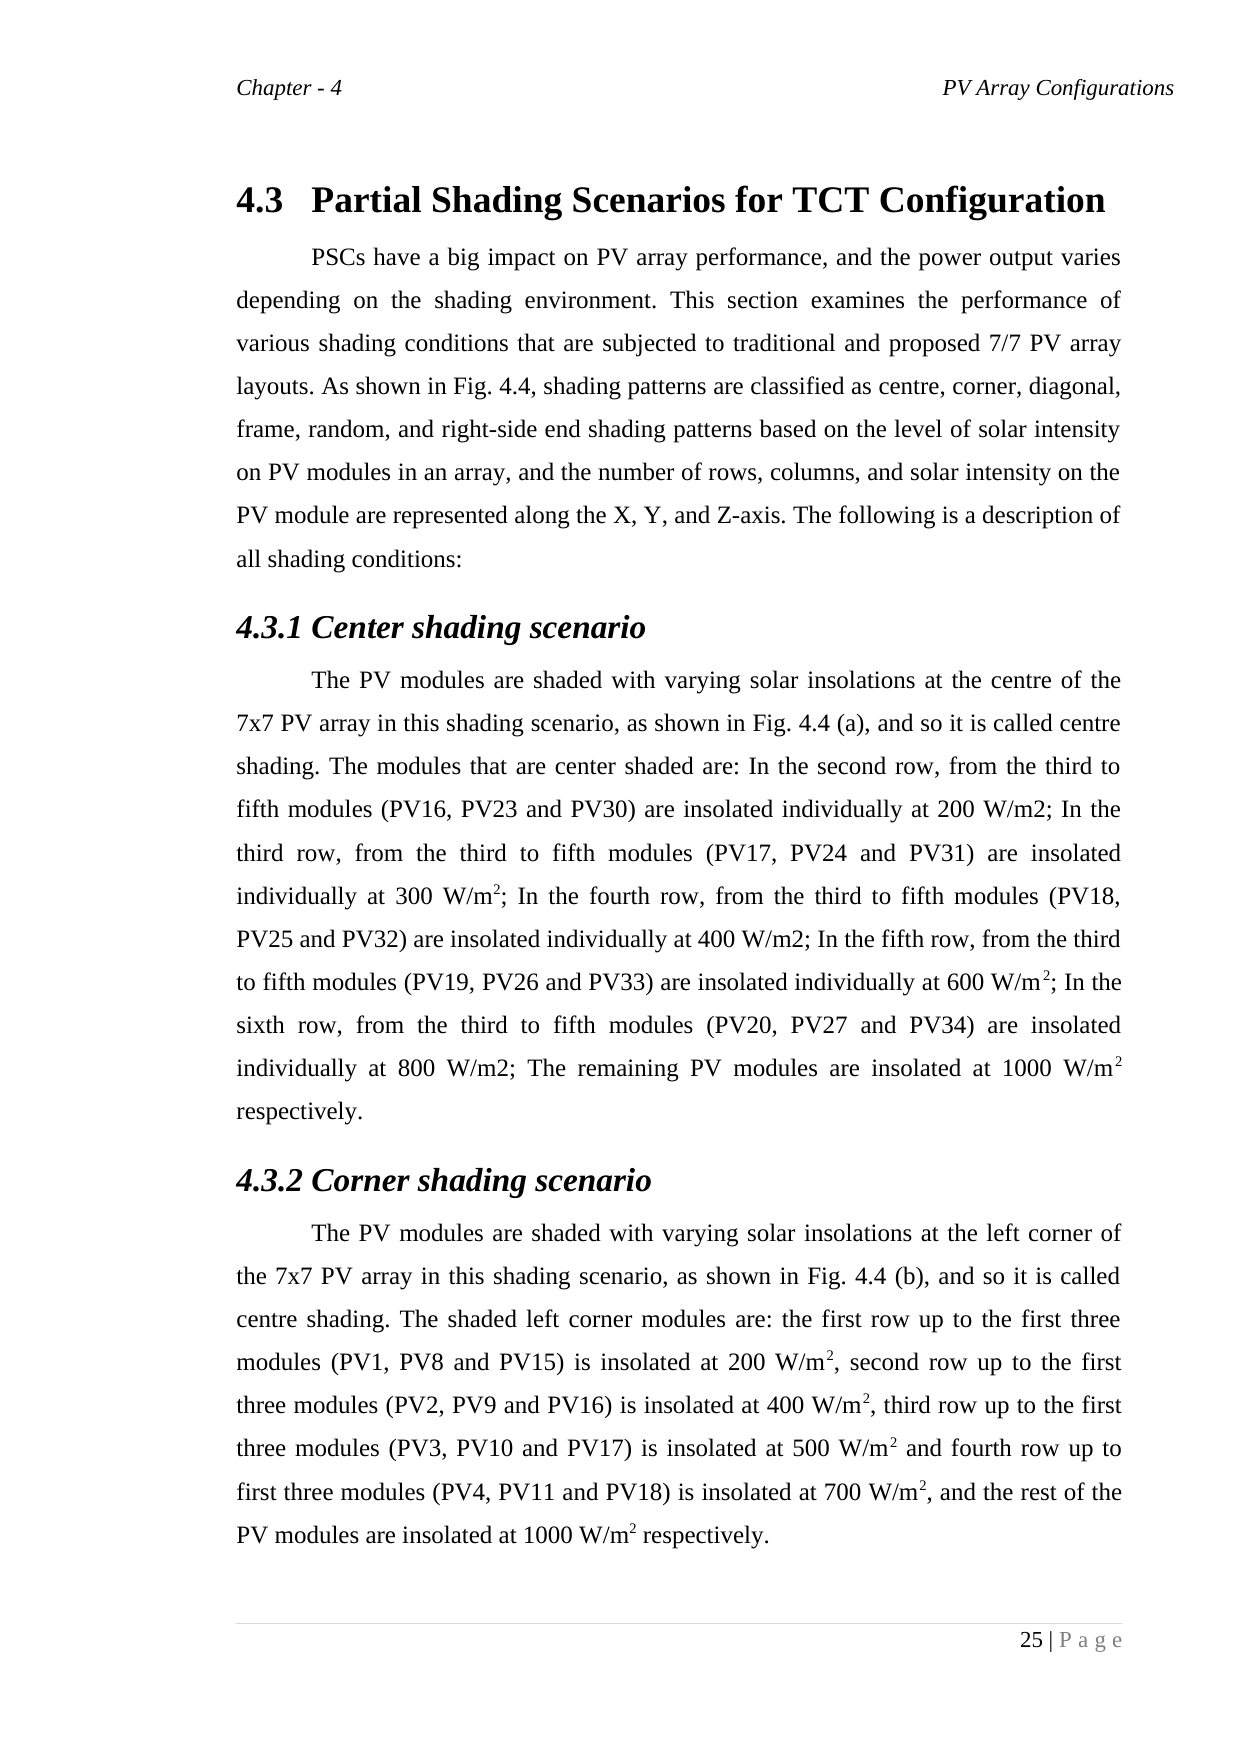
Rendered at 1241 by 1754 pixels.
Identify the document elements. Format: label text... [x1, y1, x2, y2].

text PSCs have a big impact on PV array performance, and the power output varies depending on the shading environment. This section examines the performance of various shading conditions that are subjected to traditional and proposed 7/7 PV array layouts. As shown in Fig. 4.4, shading patterns are classified as centre, corner, diagonal, frame, random, and right-side end shading patterns based on the level of solar intensity on PV modules in an array, and the number of rows, columns, and solar intensity on the PV module are represented along the X, Y, and Z-axis. The following is a description of all shading conditions: [236, 242, 1122, 572]
text The PV modules are shaded with varying solar insolations at the left corner of the 7x7 PV array in this shading scenario, as shown in Fig. 4.4 (b), and so it is called centre shading. The shaded left corner modules are: the first row up to the first three modules (PV1, PV8 and PV15) is insolated at 200 W/m2, second row up to the first three modules (PV2, PV9 and PV16) is insolated at 400 W/m2, third row up to the first three modules (PV3, PV10 and PV17) is insolated at 500 W/m2 and fourth row up to first three modules (PV4, PV11 and PV18) is insolated at 700 W/m2, and the rest of the PV modules are insolated at 1000 W/m2 respectively. [236, 1218, 1122, 1548]
text 4.3 Partial Shading Scenarios for TCT Configuration [236, 177, 1122, 220]
text 4.3.2 Corner shading scenario [236, 1160, 1122, 1199]
text The PV modules are shaded with varying solar insolations at the centre of the 7x7 PV array in this shading scenario, as shown in Fig. 4.4 (a), and so it is called centre shading. The modules that are center shaded are: In the second row, from the third to fifth modules (PV16, PV23 and PV30) are insolated individually at 200 W/m2; In the third row, from the third to fifth modules (PV17, PV24 and PV31) are insolated individually at 300 W/m2; In the fourth row, from the third to fifth modules (PV18, PV25 and PV32) are insolated individually at 400 W/m2; In the fifth row, from the third to fifth modules (PV19, PV26 and PV33) are insolated individually at 600 W/m2; In the sixth row, from the third to fifth modules (PV20, PV27 and PV34) are insolated individually at 800 W/m2; The remaining PV modules are insolated at 1000 W/m2 respectively. [236, 665, 1122, 1125]
text 4.3.1 Center shading scenario [236, 608, 1122, 646]
